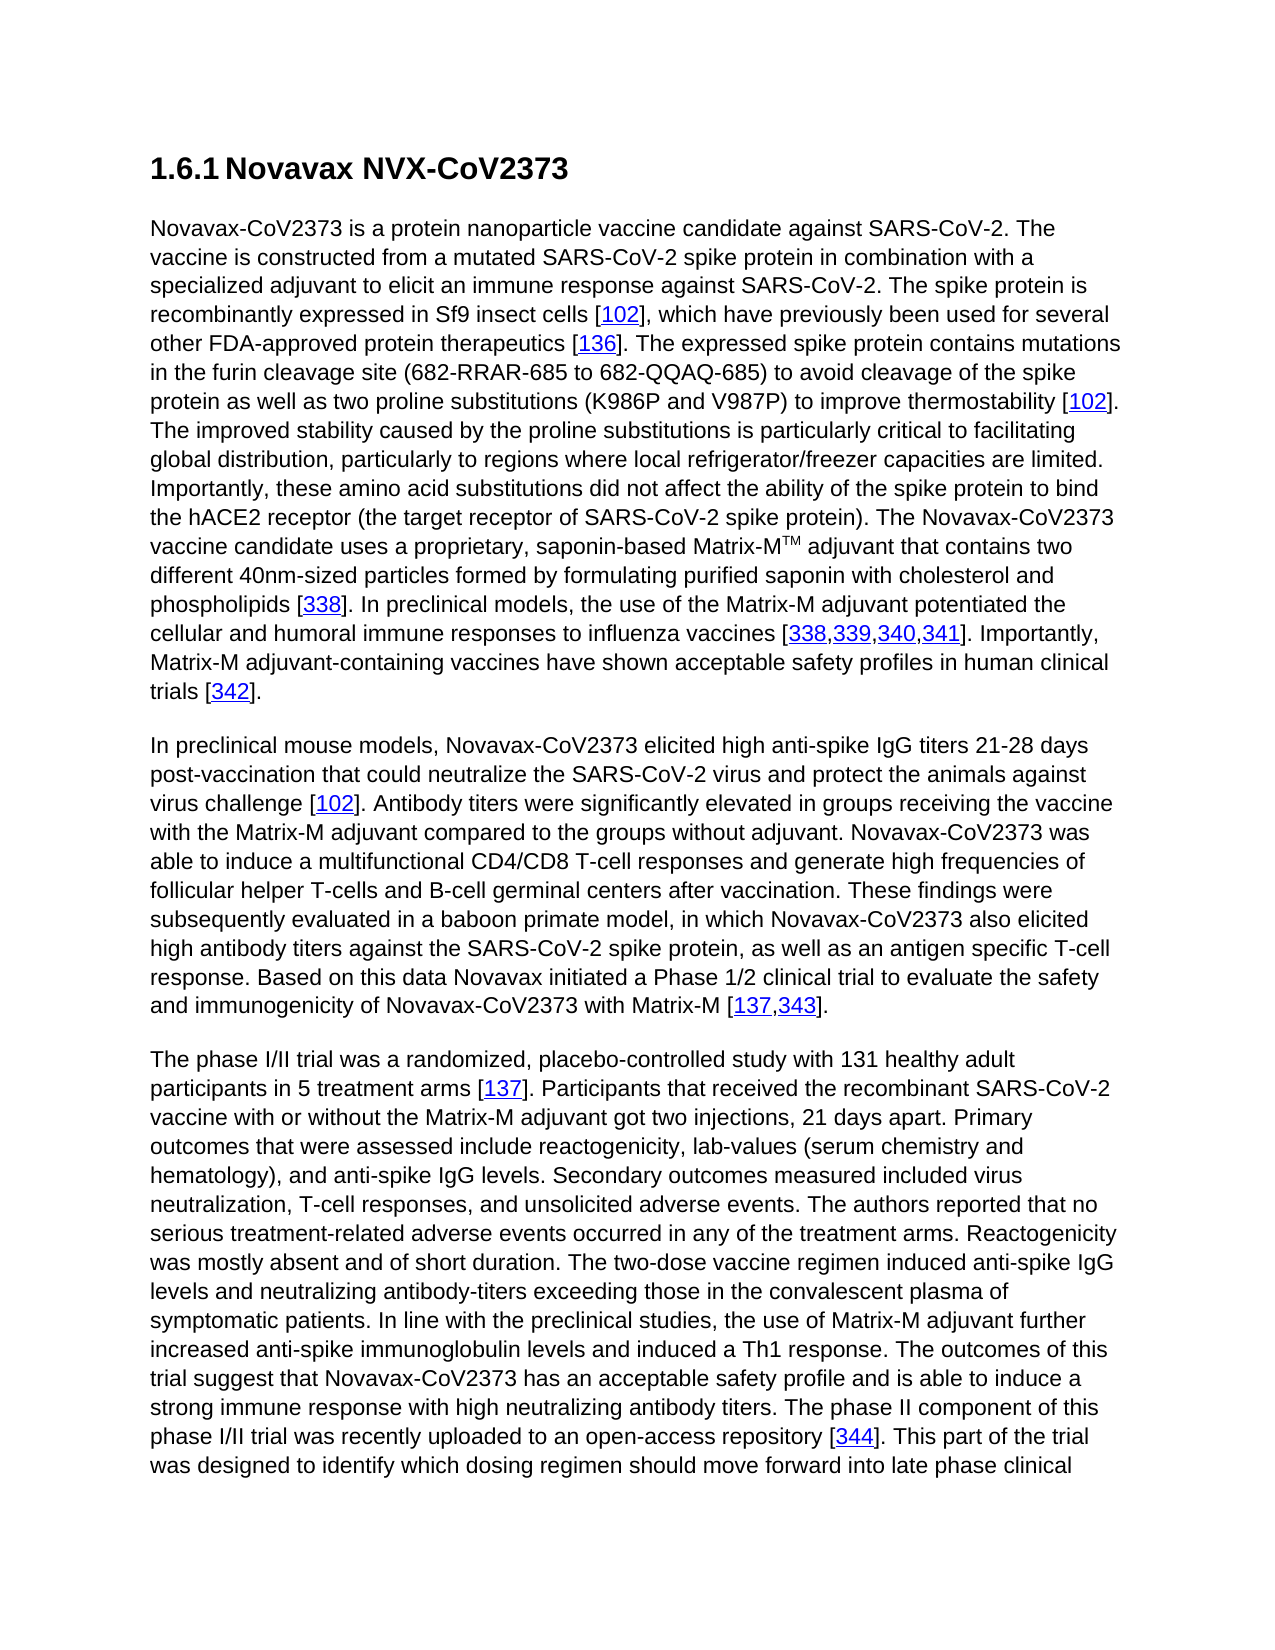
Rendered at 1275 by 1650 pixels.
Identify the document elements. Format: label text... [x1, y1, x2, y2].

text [150, 1046, 1125, 1478]
subtitle 1.6.1 Novavax NVX-CoV2373 [150, 150, 1125, 186]
text In preclinical mouse models, Novavax-CoV2373 elicited high anti-spike IgG titers 21-28 days post-vaccination that could neutralize the SARS-CoV-2 virus and protect the animals against virus challenge [102]. Antibody titers were significantly elevated in groups receiving the vaccine with the Matrix-M adjuvant compared to the groups without adjuvant. Novavax-CoV2373 was able to induce a multifunctional CD4/CD8 T-cell responses and generate high frequencies of follicular helper T-cells and B-cell germinal centers after vaccination. These findings were subsequently evaluated in a baboon primate model, in which Novavax-CoV2373 also elicited high antibody titers against the SARS-CoV-2 spike protein, as well as an antigen specific T-cell response. Based on this data Novavax initiated a Phase 1/2 clinical trial to evaluate the safety and immunogenicity of Novavax-CoV2373 with Matrix-M [137,343]. [150, 732, 1125, 1019]
text Novavax-CoV2373 is a protein nanoparticle vaccine candidate against SARS-CoV-2. The vaccine is constructed from a mutated SARS-CoV-2 spike protein in combination with a specialized adjuvant to elicit an immune response against SARS-CoV-2. The spike protein is recombinantly expressed in Sf9 insect cells [102], which have previously been used for several other FDA-approved protein therapeutics [136]. The expressed spike protein contains mutations in the furin cleavage site (682-RRAR-685 to 682-QQAQ-685) to avoid cleavage of the spike protein as well as two proline substitutions (K986P and V987P) to improve thermostability [102]. The improved stability caused by the proline substitutions is particularly critical to facilitating global distribution, particularly to regions where local refrigerator/freezer capacities are limited. Importantly, these amino acid substitutions did not affect the ability of the spike protein to bind the hACE2 receptor (the target receptor of SARS-CoV-2 spike protein). The Novavax-CoV2373 vaccine candidate uses a proprietary, saponin-based Matrix-MTM adjuvant that contains two different 40nm-sized particles formed by formulating purified saponin with cholesterol and phospholipids [338]. In preclinical models, the use of the Matrix-M adjuvant potentiated the cellular and humoral immune responses to influenza vaccines [338,339,340,341]. Importantly, Matrix-M adjuvant-containing vaccines have shown acceptable safety profiles in human clinical trials [342]. [150, 214, 1125, 704]
